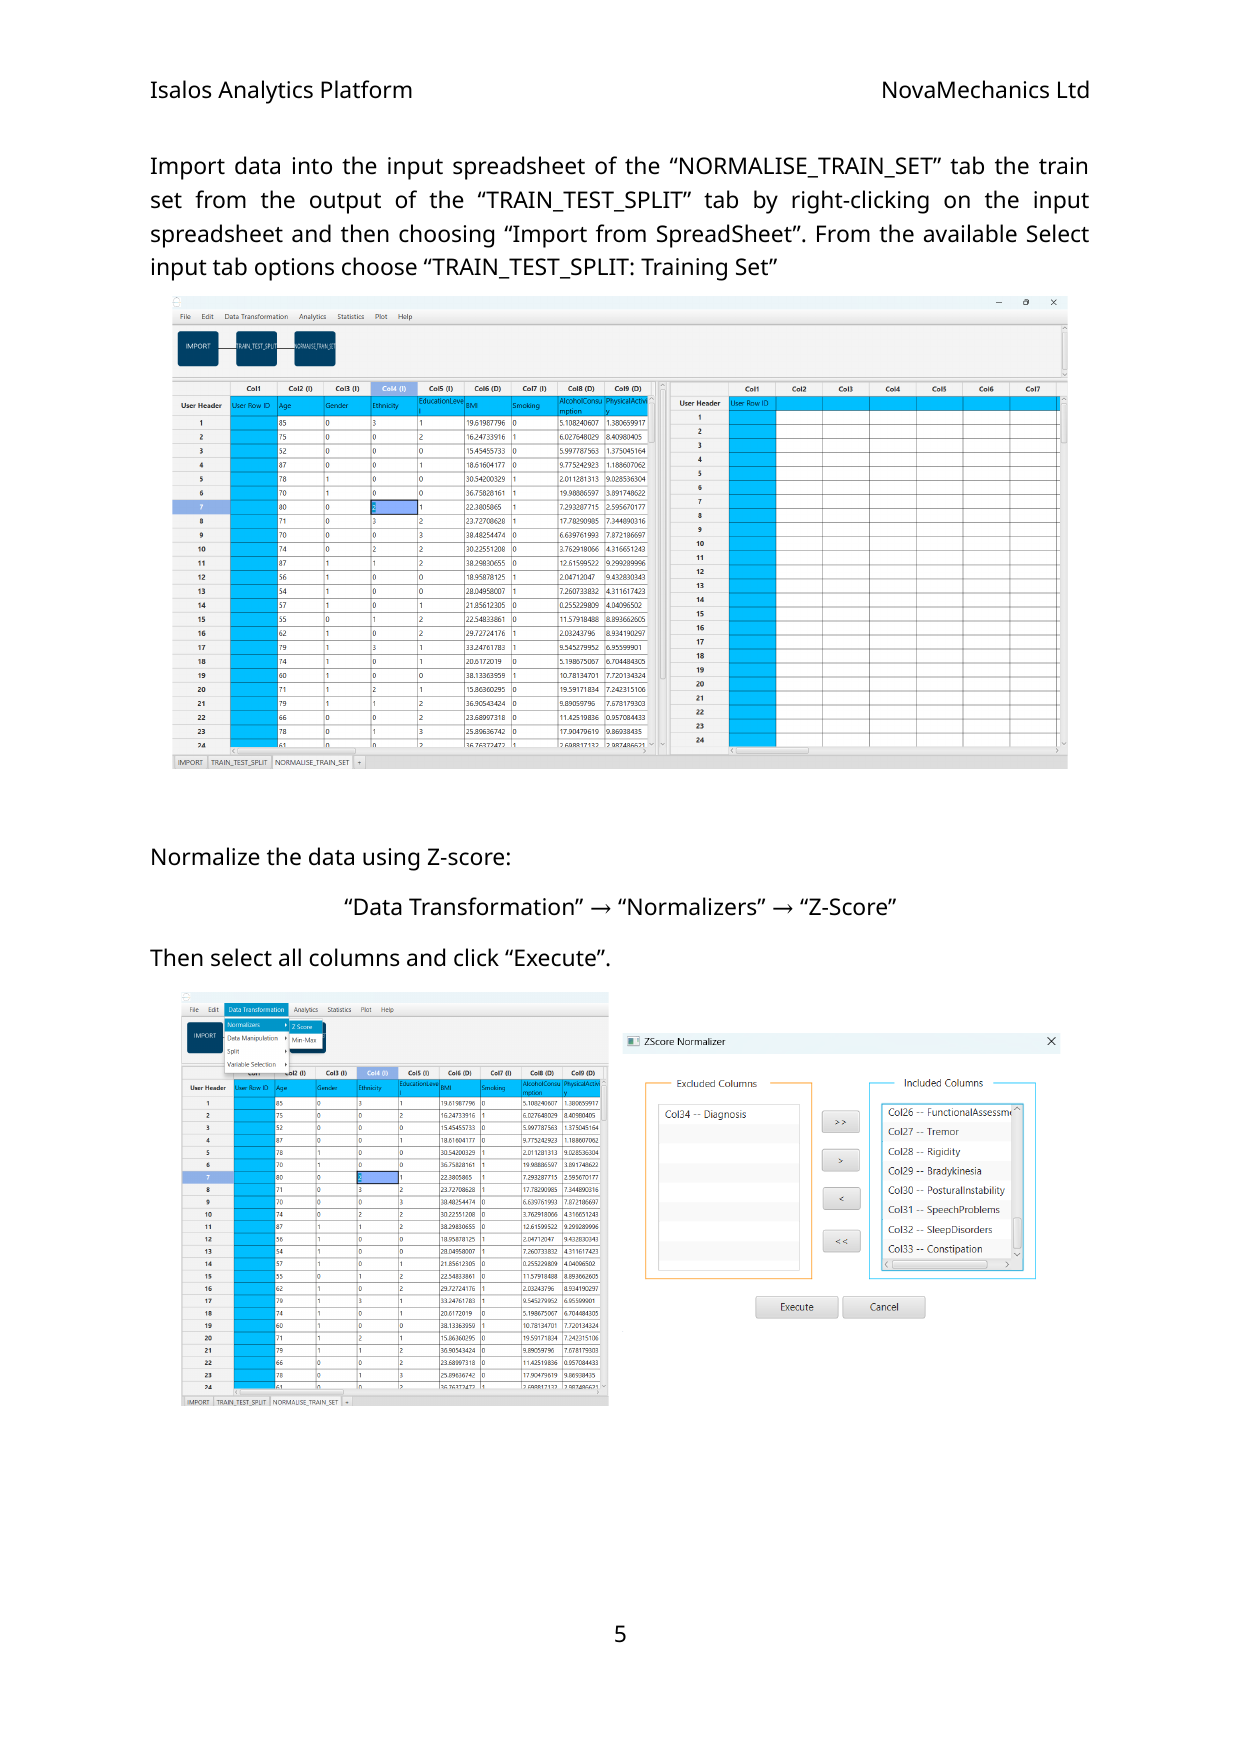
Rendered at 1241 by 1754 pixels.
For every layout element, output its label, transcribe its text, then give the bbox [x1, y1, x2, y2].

text “Data Transformation” → “Normalizers” → “Z-Score” [150, 891, 1090, 922]
picture [172, 296, 1068, 769]
text Normalize the data using Z-score: [150, 841, 1090, 872]
picture [181, 992, 609, 1406]
text Then select all columns and click “Execute”. [150, 941, 1090, 973]
text Import data into the input spreadsheet of the “NORMALISE_TRAIN_SET” tab the train set from the output of the “TRAIN_TEST_SPLIT” tab by right-clicking on the input spreadsheet and then choosing “Import from SpreadSheet”. From the available Select input tab options choose “TRAIN_TEST_SPLIT: Training Set” [150, 150, 1090, 282]
picture [622, 1033, 1061, 1332]
